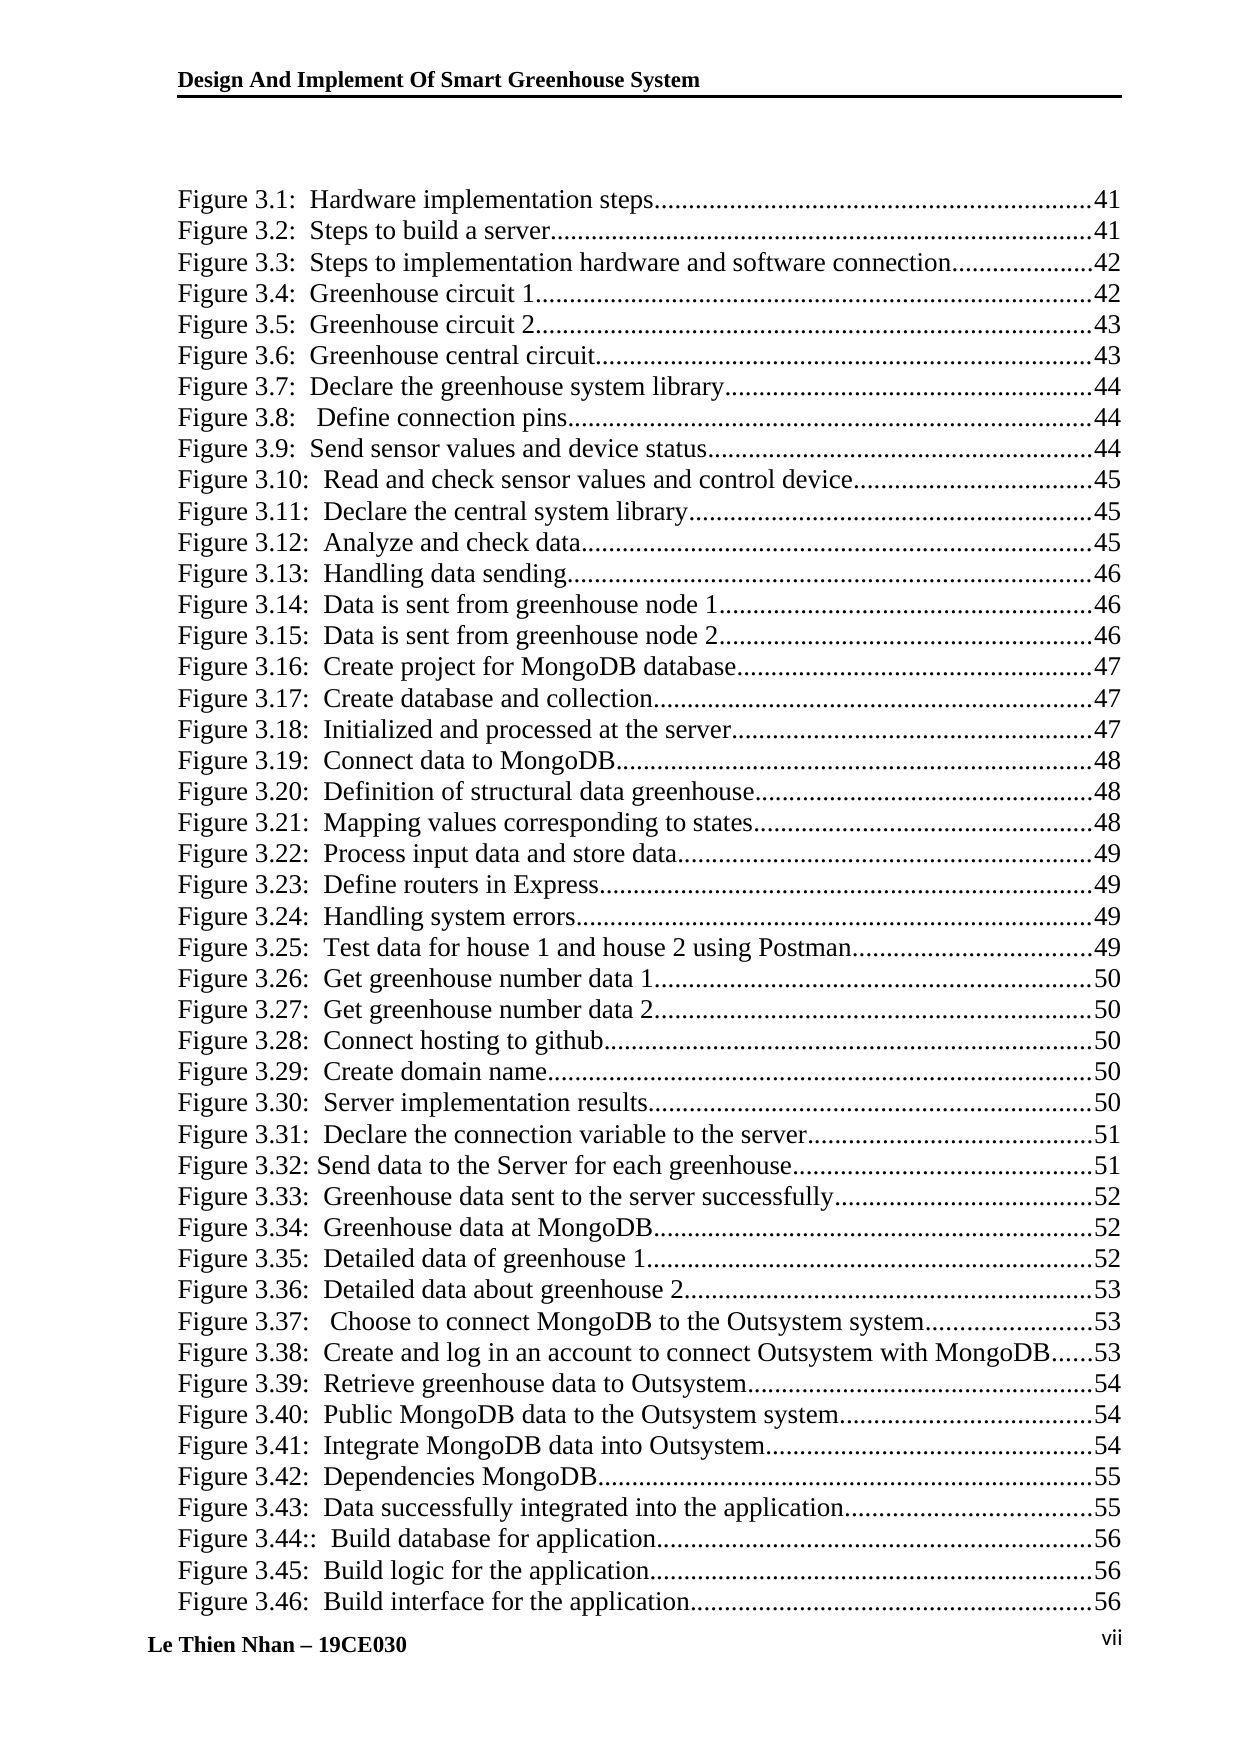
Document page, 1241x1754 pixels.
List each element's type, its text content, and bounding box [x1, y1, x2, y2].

text Figure 3.27: Get greenhouse number data 2 50 [177, 993, 1122, 1024]
text Figure 3.45: Build logic for the application 56 [177, 1554, 1122, 1585]
text Figure 3.9: Send sensor values and device status 44 [177, 432, 1122, 464]
text Figure 3.21: Mapping values corresponding to states 48 [177, 806, 1122, 837]
text Figure 3.38: Create and log in an account to connect Outsystem with MongoDB 53 [177, 1336, 1122, 1367]
text Figure 3.6: Greenhouse central circuit 43 [177, 339, 1122, 370]
text Figure 3.13: Handling data sending 46 [177, 557, 1122, 588]
text Figure 3.24: Handling system errors 49 [177, 900, 1122, 931]
text Figure 3.35: Detailed data of greenhouse 1 52 [177, 1242, 1122, 1273]
text Figure 3.39: Retrieve greenhouse data to Outsystem 54 [177, 1367, 1122, 1398]
text Figure 3.20: Definition of structural data greenhouse 48 [177, 775, 1122, 806]
text Figure 3.43: Data successfully integrated into the application 55 [177, 1491, 1122, 1523]
text Figure 3.16: Create project for MongoDB database 47 [177, 651, 1122, 682]
text Figure 3.4: Greenhouse circuit 1 42 [177, 277, 1122, 308]
text Figure 3.22: Process input data and store data 49 [177, 837, 1122, 868]
text Figure 3.26: Get greenhouse number data 1 50 [177, 962, 1122, 993]
text Figure 3.1: Hardware implementation steps 41 [177, 183, 1122, 214]
text Figure 3.17: Create database and collection 47 [177, 682, 1122, 713]
text Figure 3.33: Greenhouse data sent to the server successfully 52 [177, 1180, 1122, 1211]
text Figure 3.31: Declare the connection variable to the server 51 [177, 1118, 1122, 1149]
text Figure 3.30: Server implementation results 50 [177, 1087, 1122, 1118]
text Figure 3.12: Analyze and check data 45 [177, 526, 1122, 557]
text Figure 3.37: Choose to connect MongoDB to the Outsystem system 53 [177, 1304, 1122, 1336]
text Figure 3.44:: Build database for application 56 [177, 1523, 1122, 1554]
text Figure 3.42: Dependencies MongoDB 55 [177, 1460, 1122, 1491]
text Figure 3.10: Read and check sensor values and control device 45 [177, 464, 1122, 495]
text Figure 3.32: Send data to the Server for each greenhouse 51 [177, 1149, 1122, 1180]
text Figure 3.41: Integrate MongoDB data into Outsystem 54 [177, 1429, 1122, 1460]
text Figure 3.8: Define connection pins 44 [177, 401, 1122, 432]
text Figure 3.11: Declare the central system library 45 [177, 495, 1122, 526]
text Figure 3.23: Define routers in Express 49 [177, 868, 1122, 900]
text Figure 3.5: Greenhouse circuit 2 43 [177, 308, 1122, 339]
text Figure 3.19: Connect data to MongoDB 48 [177, 744, 1122, 775]
text Figure 3.29: Create domain name 50 [177, 1055, 1122, 1087]
text Figure 3.34: Greenhouse data at MongoDB 52 [177, 1211, 1122, 1242]
text Figure 3.25: Test data for house 1 and house 2 using Postman 49 [177, 931, 1122, 962]
text Figure 3.3: Steps to implementation hardware and software connection 42 [177, 246, 1122, 277]
text Figure 3.7: Declare the greenhouse system library 44 [177, 370, 1122, 401]
text Figure 3.14: Data is sent from greenhouse node 1 46 [177, 588, 1122, 619]
text Figure 3.36: Detailed data about greenhouse 2 53 [177, 1273, 1122, 1304]
text Figure 3.18: Initialized and processed at the server 47 [177, 713, 1122, 744]
text Figure 3.46: Build interface for the application 56 [177, 1585, 1122, 1616]
text Figure 3.15: Data is sent from greenhouse node 2 46 [177, 619, 1122, 651]
text Figure 3.40: Public MongoDB data to the Outsystem system 54 [177, 1398, 1122, 1429]
text Figure 3.2: Steps to build a server 41 [177, 214, 1122, 246]
text Figure 3.28: Connect hosting to github 50 [177, 1024, 1122, 1055]
